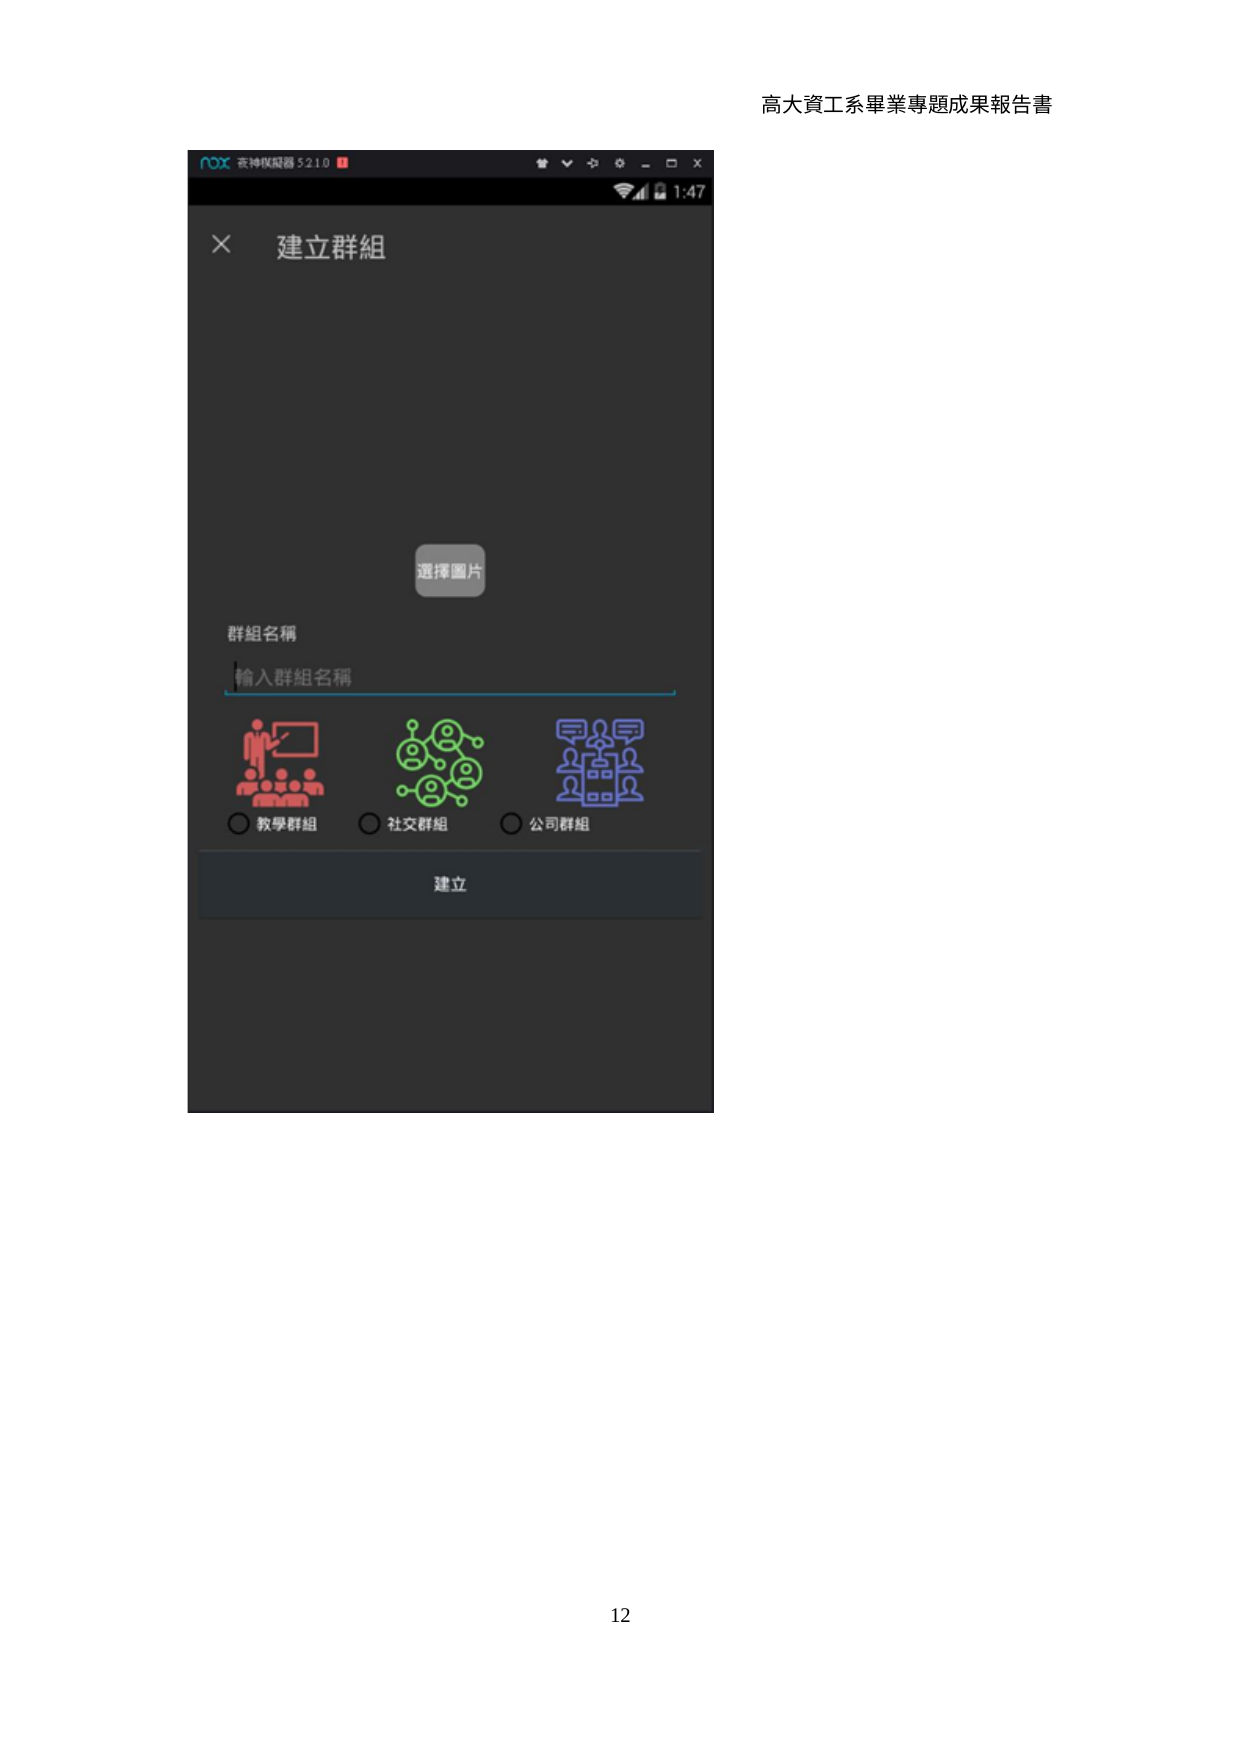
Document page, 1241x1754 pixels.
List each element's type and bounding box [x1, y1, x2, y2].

picture [187, 150, 714, 1113]
